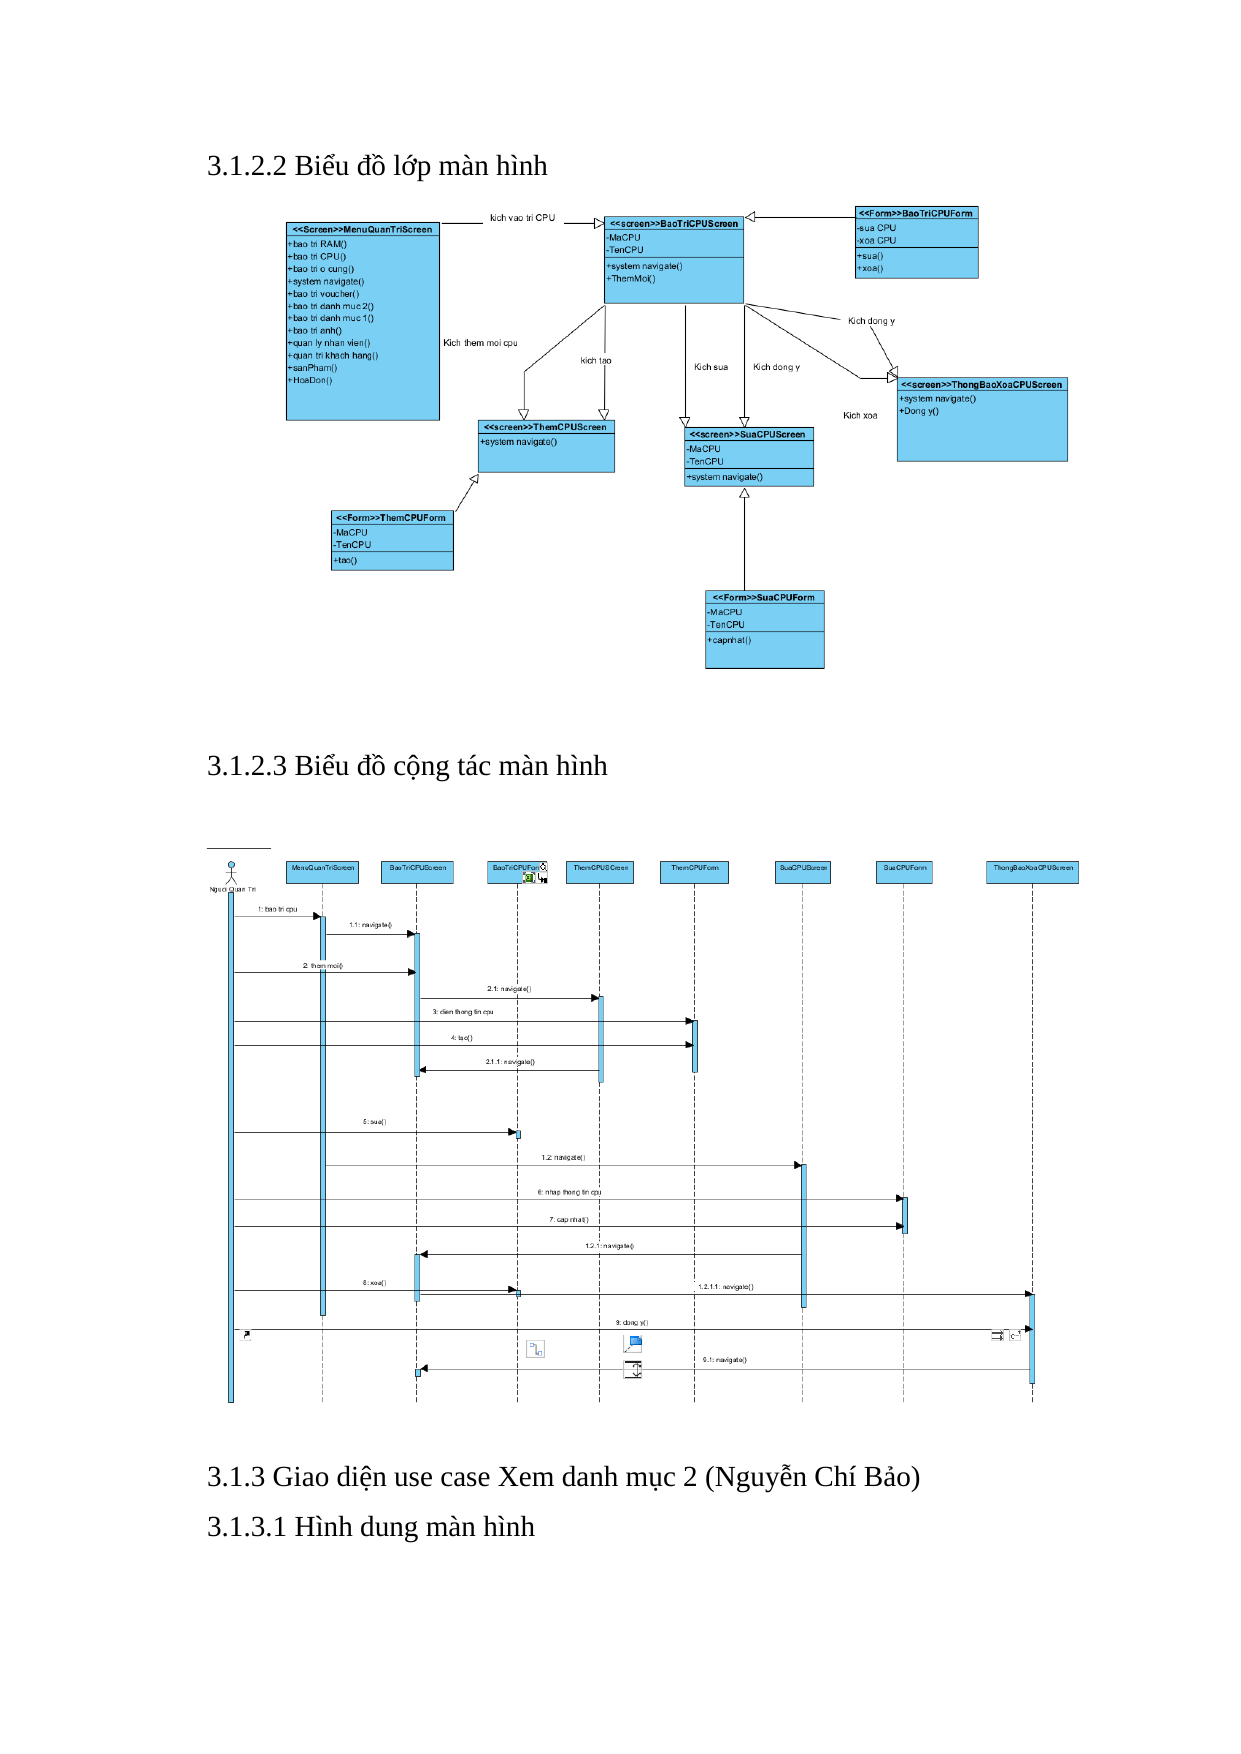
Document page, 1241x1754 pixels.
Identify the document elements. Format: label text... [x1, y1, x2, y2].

text 3.1.2.3 Biểu đồ cộng tác màn hình [207, 748, 1122, 782]
text 3.1.2.2 Biểu đồ lớp màn hình [207, 148, 1122, 181]
text 3.1.3.1 Hình dung màn hình [207, 1509, 1122, 1543]
picture [206, 198, 1122, 732]
text 3.1.3 Giao diện use case Xem danh mục 2 (Nguyễn Chí Bảo) [207, 1459, 1122, 1493]
picture [206, 848, 1122, 1443]
